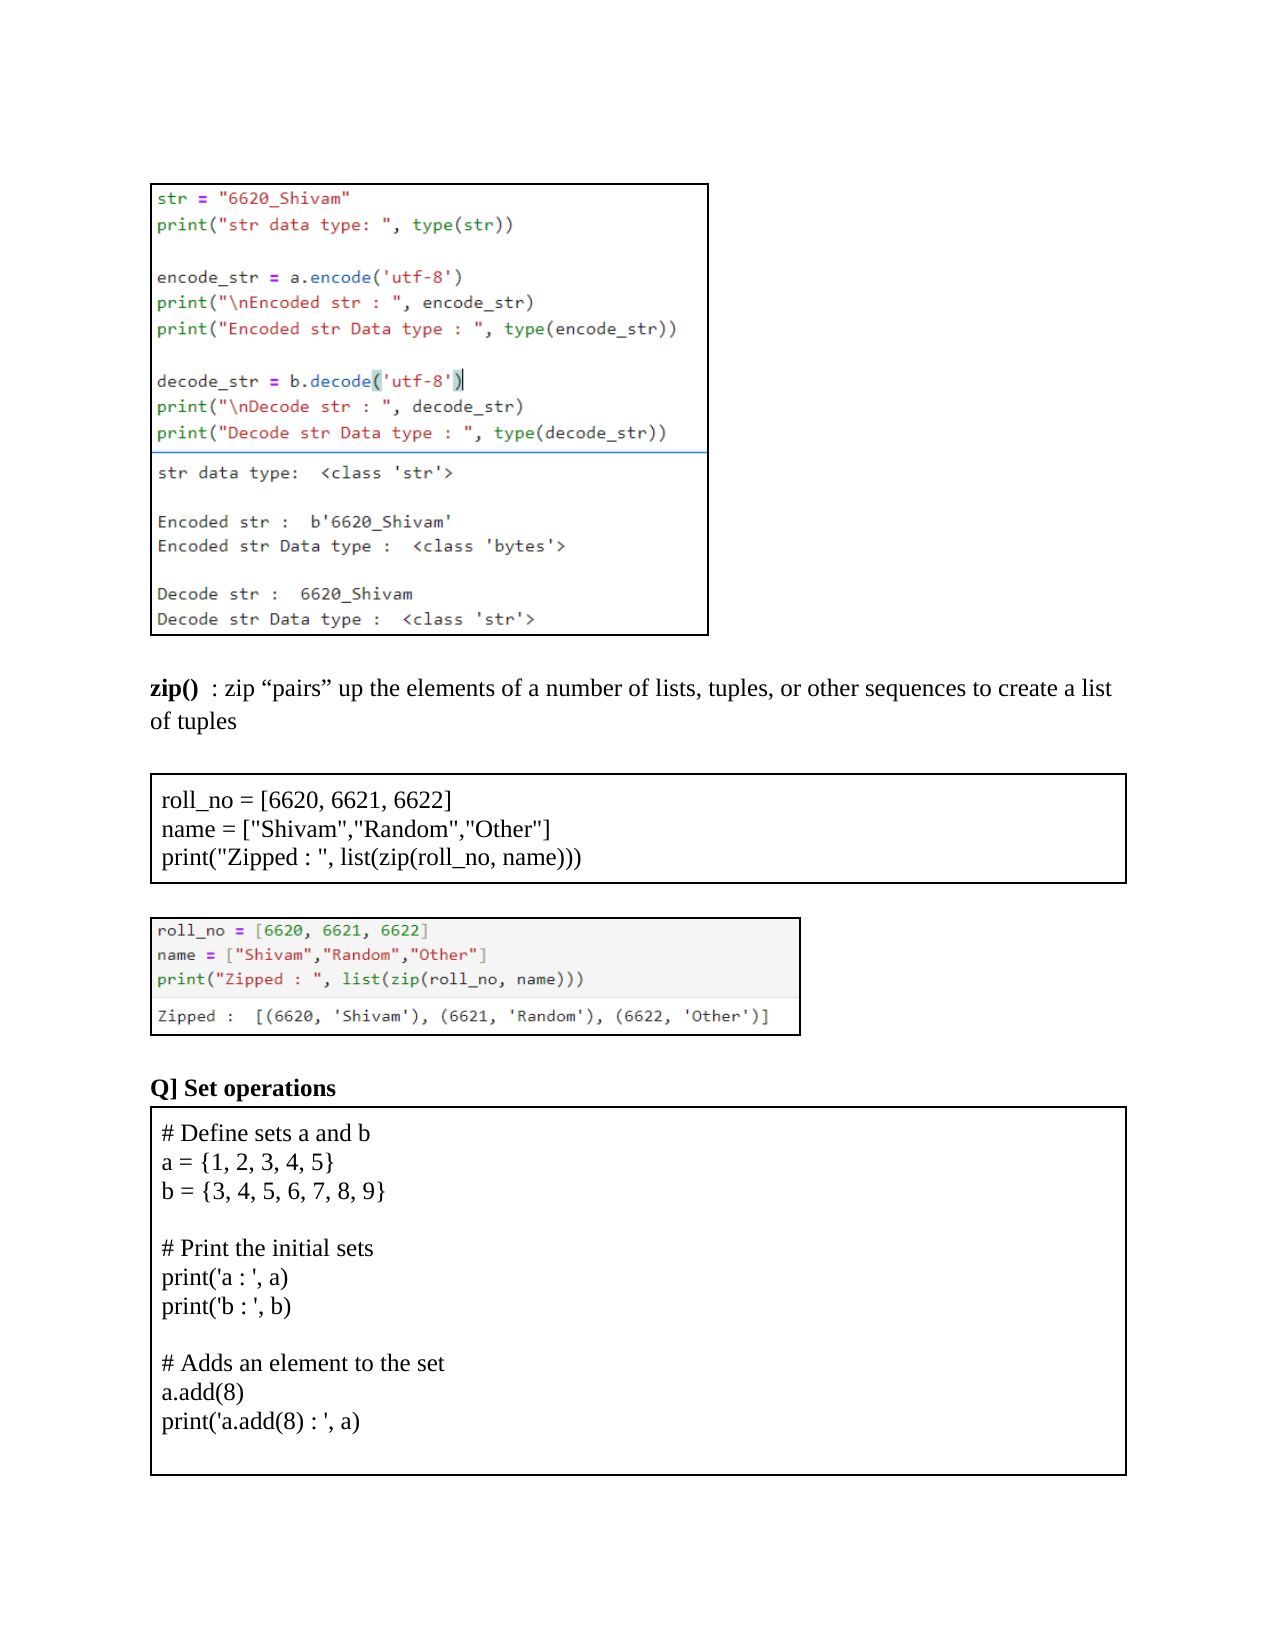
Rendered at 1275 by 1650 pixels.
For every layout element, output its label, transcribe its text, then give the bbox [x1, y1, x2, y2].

table_header roll_no = [6620, 6621, 6622] name = ["Shivam","Random","Other"] print("Zipped : ", list(zip(roll_no, name))) [152, 775, 1125, 882]
text Q] Set operations [150, 1073, 1125, 1102]
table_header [152, 1108, 1125, 1474]
picture [152, 185, 707, 634]
picture [152, 919, 799, 1034]
text zip() : zip “pairs” up the elements of a number of lists, tuples, or other sequences to create a list of tuples [150, 673, 1125, 735]
